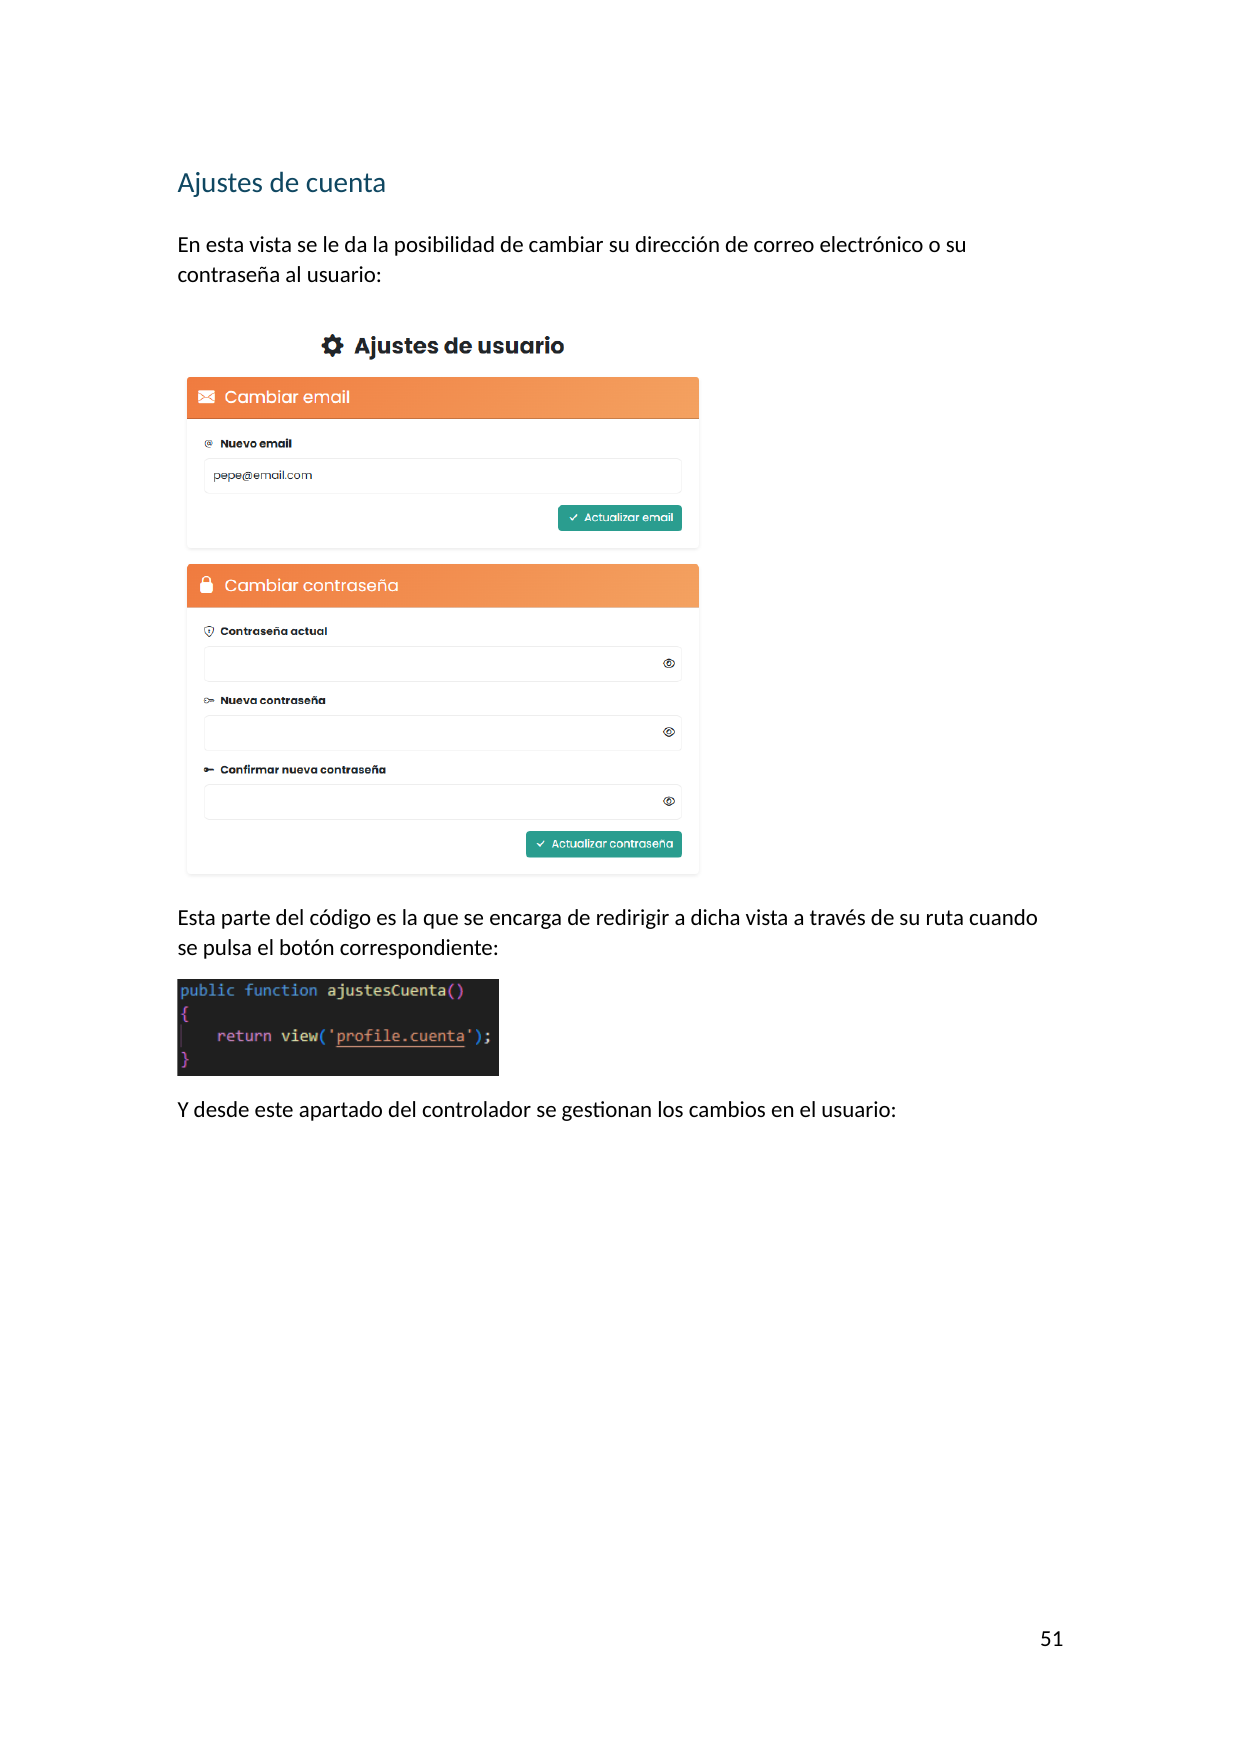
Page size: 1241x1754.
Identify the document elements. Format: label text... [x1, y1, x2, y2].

subtitle Ajustes de cuenta [177, 164, 1063, 200]
text Y desde este apartado del controlador se gestionan los cambios en el usuario: [177, 1095, 1063, 1123]
picture [177, 979, 499, 1076]
text Esta parte del código es la que se encarga de redirigir a dicha vista a través de su ruta cuando se pulsa el botón correspondiente: [177, 903, 1063, 961]
picture [177, 307, 709, 884]
text En esta vista se le da la posibilidad de cambiar su dirección de correo electrónico o su contraseña al usuario: [177, 230, 1063, 288]
